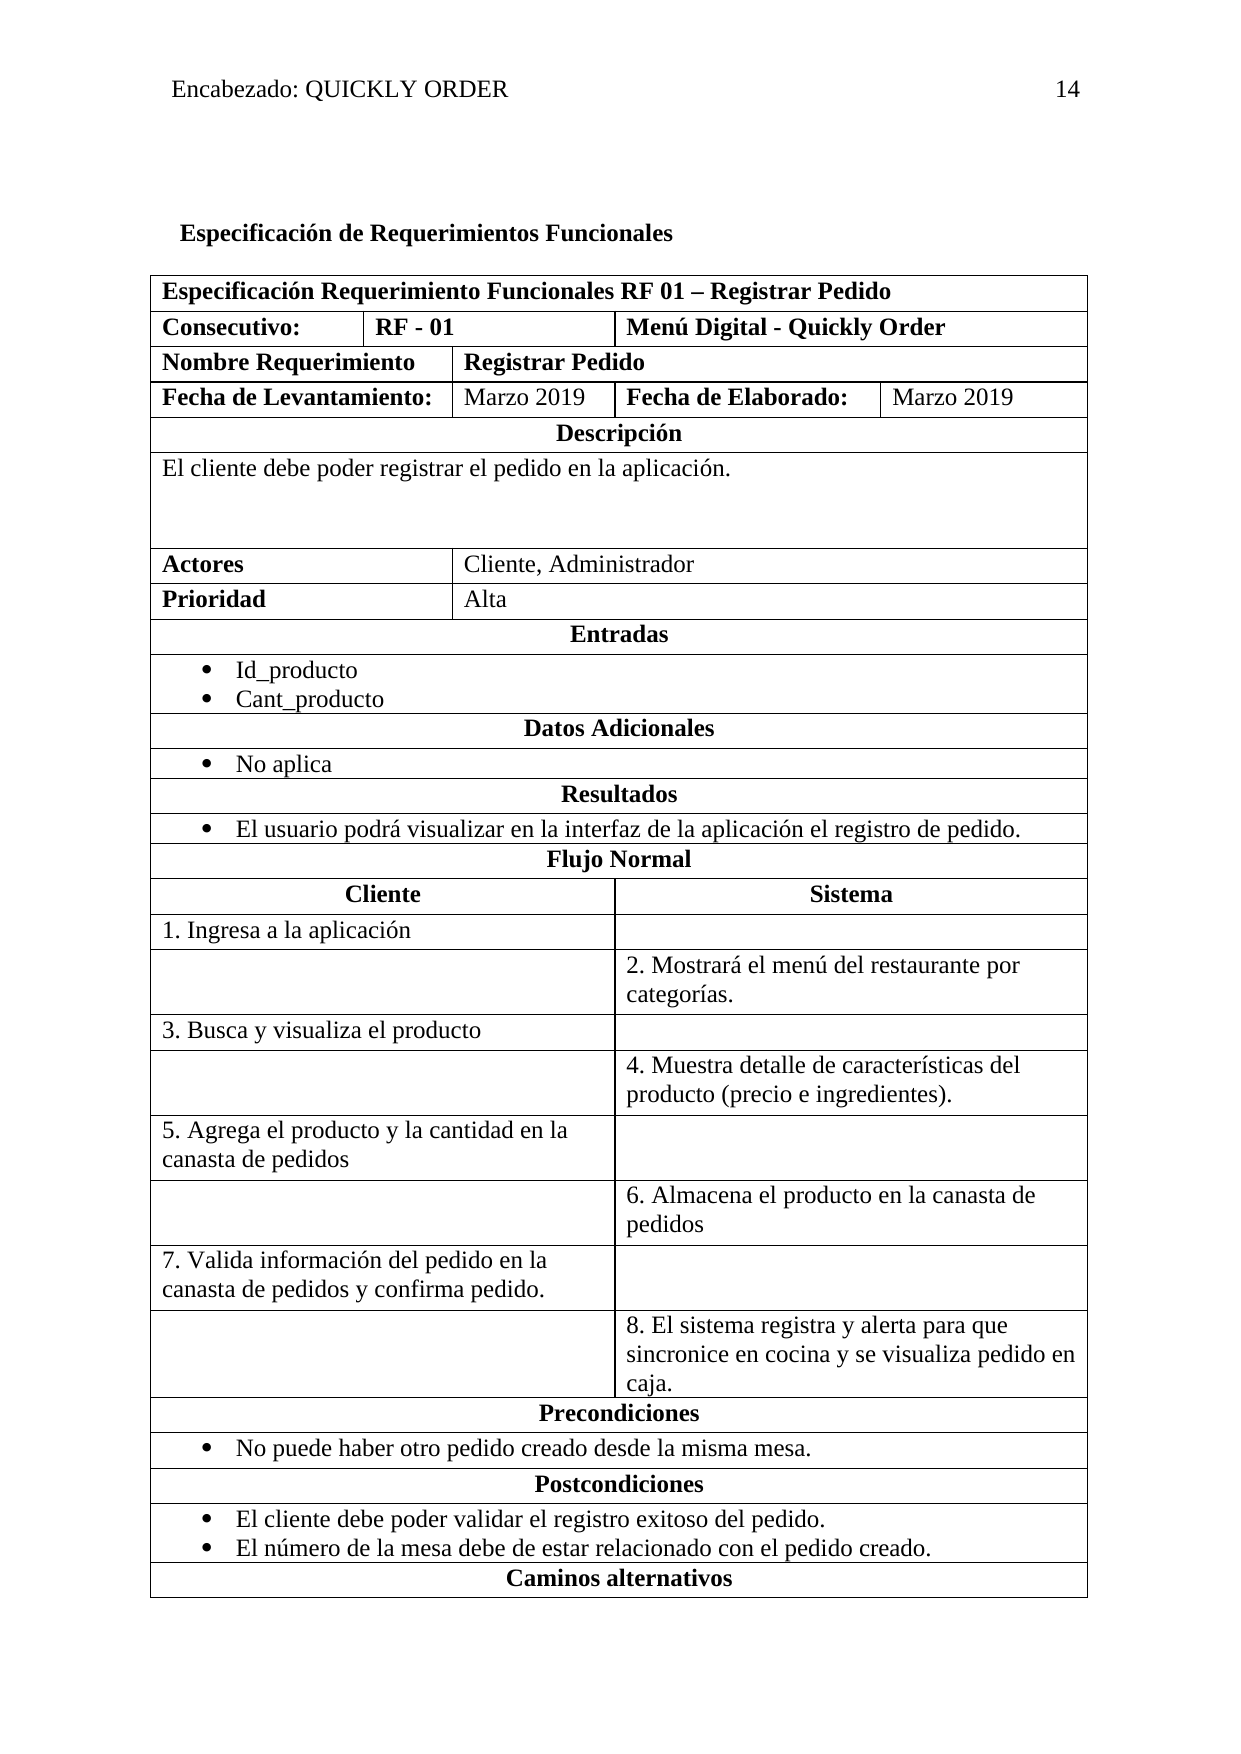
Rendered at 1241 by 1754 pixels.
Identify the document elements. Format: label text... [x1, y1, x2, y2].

table_cell 5. Agrega el producto y la cantidad en la canasta de pedidos [151, 1116, 614, 1179]
table_cell 4. Muestra detalle de características del producto (precio e ingredientes). [616, 1051, 1087, 1114]
table_cell [151, 1181, 614, 1244]
table_cell Postcondiciones [151, 1469, 1087, 1503]
table_cell [616, 1015, 1087, 1049]
table_cell Fecha de Elaborado: [616, 383, 880, 417]
subtitle Especificación de Requerimientos Funcionales [150, 218, 1090, 246]
table_cell Cliente, Administrador [453, 549, 1087, 583]
table_cell RF - 01 [364, 312, 614, 346]
table_cell Marzo 2019 [453, 383, 614, 417]
table_cell No puede haber otro pedido creado desde la misma mesa. [151, 1433, 1087, 1468]
table_cell 8. El sistema registra y alerta para que sincronice en cocina y se visualiza pedido en caja. [616, 1311, 1087, 1397]
table_cell [151, 1311, 614, 1397]
table_cell Consecutivo: [151, 312, 363, 346]
table_cell El cliente debe poder registrar el pedido en la aplicación. [151, 453, 1087, 548]
table_cell Entradas [151, 620, 1087, 654]
table_cell Flujo Normal [151, 844, 1087, 878]
table_cell Fecha de Levantamiento: [151, 383, 452, 417]
table_header Especificación Requerimiento Funcionales RF 01 – Registrar Pedido [151, 276, 1087, 311]
table_cell [616, 915, 1087, 949]
table_cell 7. Valida información del pedido en la canasta de pedidos y confirma pedido. [151, 1246, 614, 1309]
table_cell [616, 1246, 1087, 1309]
table_cell Marzo 2019 [881, 383, 1087, 417]
table_cell Datos Adicionales [151, 714, 1087, 748]
table_cell 1. Ingresa a la aplicación [151, 915, 614, 949]
table_cell Id_producto Cant_producto [151, 655, 1087, 712]
table_cell Alta [453, 584, 1087, 618]
table_cell Descripción [151, 418, 1087, 452]
table_cell Nombre Requerimiento [151, 347, 452, 381]
table_cell Prioridad [151, 584, 452, 618]
table_cell [616, 1116, 1087, 1179]
table_cell Menú Digital - Quickly Order [616, 312, 1087, 346]
table_cell 6. Almacena el producto en la canasta de pedidos [616, 1181, 1087, 1244]
table_cell 2. Mostrará el menú del restaurante por categorías. [616, 950, 1087, 1014]
table_cell Sistema [616, 879, 1087, 914]
table_cell El usuario podrá visualizar en la interfaz de la aplicación el registro de pedido. [151, 814, 1087, 843]
table_cell Registrar Pedido [453, 347, 1087, 381]
table_cell Cliente [151, 879, 614, 914]
table_cell 3. Busca y visualiza el producto [151, 1015, 614, 1049]
table_cell Precondiciones [151, 1398, 1087, 1432]
table_cell Caminos alternativos [151, 1563, 1087, 1597]
table_cell [151, 1051, 614, 1114]
table_cell [151, 950, 614, 1014]
table_cell No aplica [151, 749, 1087, 778]
table_cell Actores [151, 549, 452, 583]
table_cell Resultados [151, 779, 1087, 813]
table_cell El cliente debe poder validar el registro exitoso del pedido. El número de la mesa debe de estar relacionado con el pedido creado. [151, 1504, 1087, 1562]
